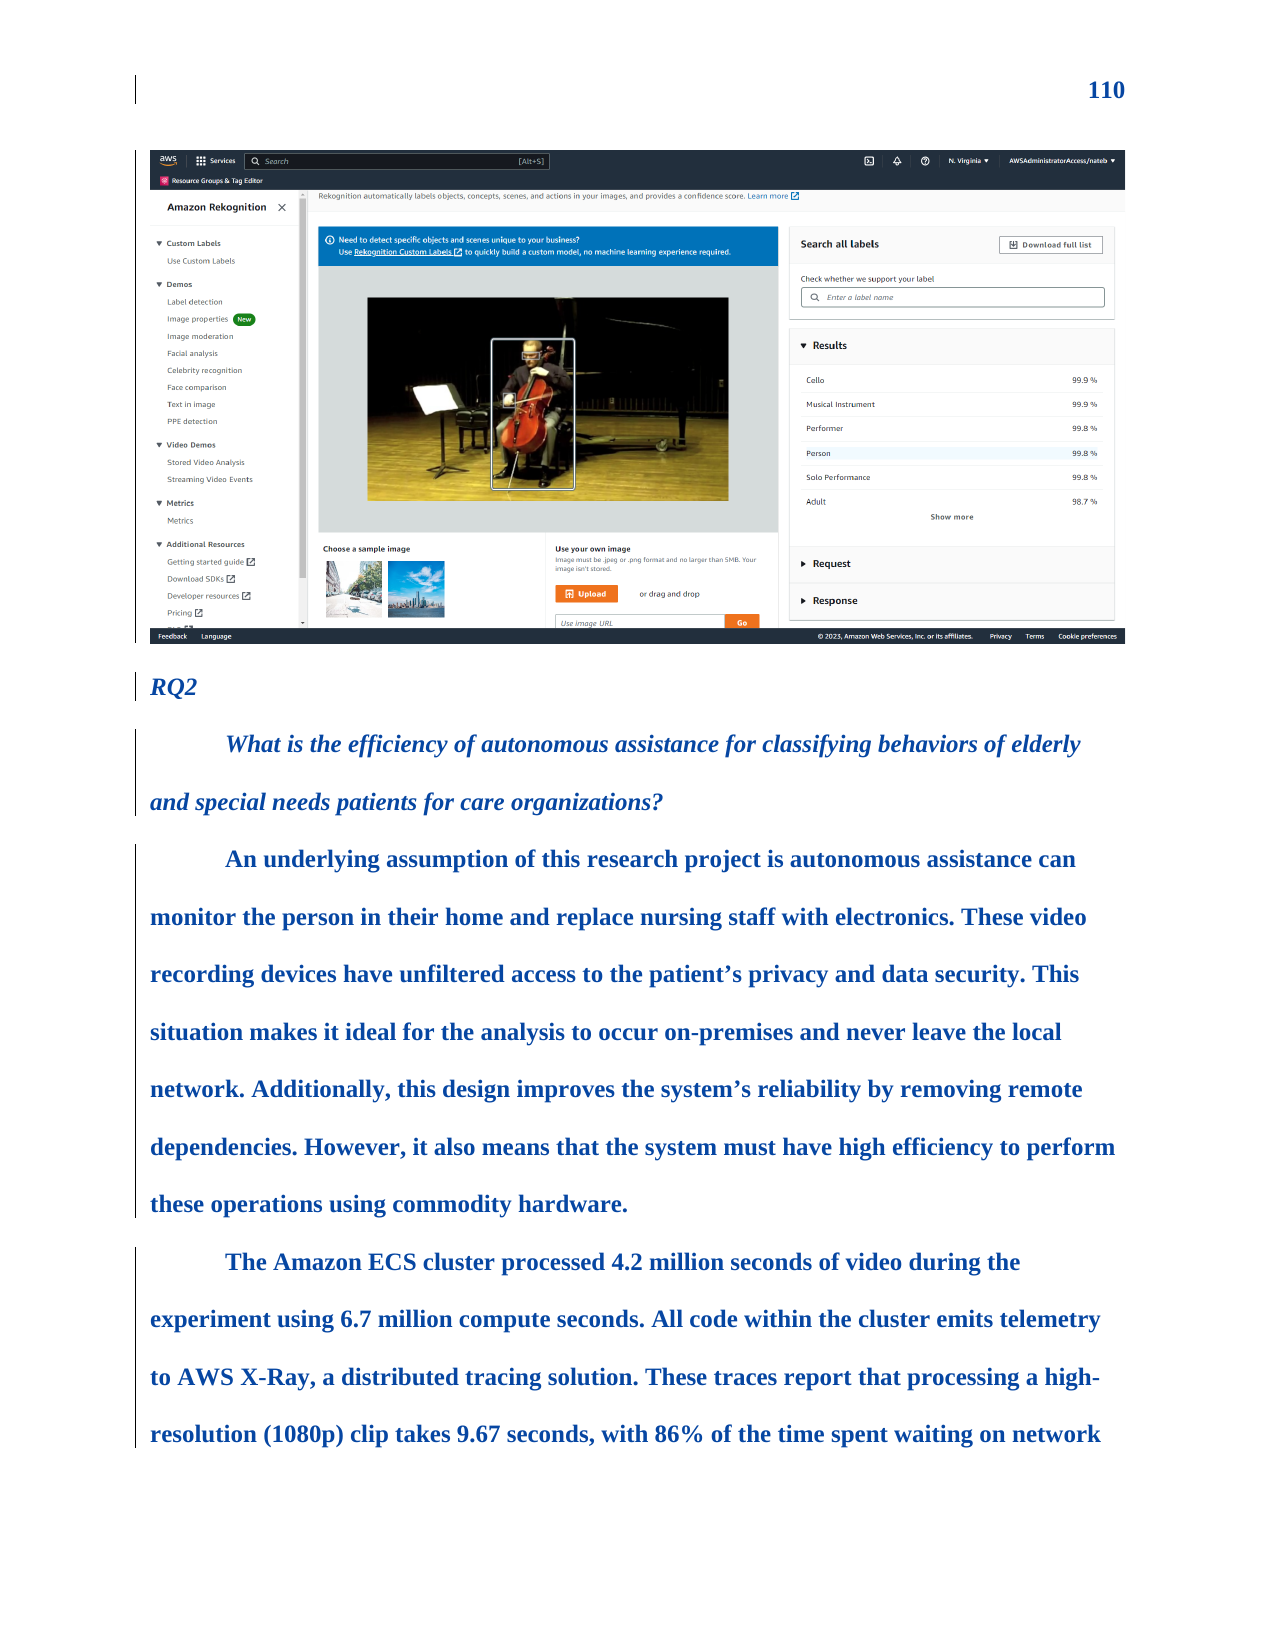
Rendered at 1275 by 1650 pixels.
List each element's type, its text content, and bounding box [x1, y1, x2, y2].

text What is the efficiency of autonomous assistance for classifying behaviors of elderly and special needs patients for care organizations? [150, 729, 1125, 816]
subtitle RQ2 [150, 672, 1125, 701]
text An underlying assumption of this research project is autonomous assistance can monitor the person in their home and replace nursing staff with electronics. These video recording devices have unfiltered access to the patient’s privacy and data security. This situation makes it ideal for the analysis to occur on-premises and never leave the local network. Additionally, this design improves the system’s reliability by removing remote dependencies. However, it also means that the system must have high efficiency to perform these operations using commodity hardware. [150, 844, 1125, 1218]
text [150, 1247, 1125, 1448]
picture [150, 150, 1125, 644]
